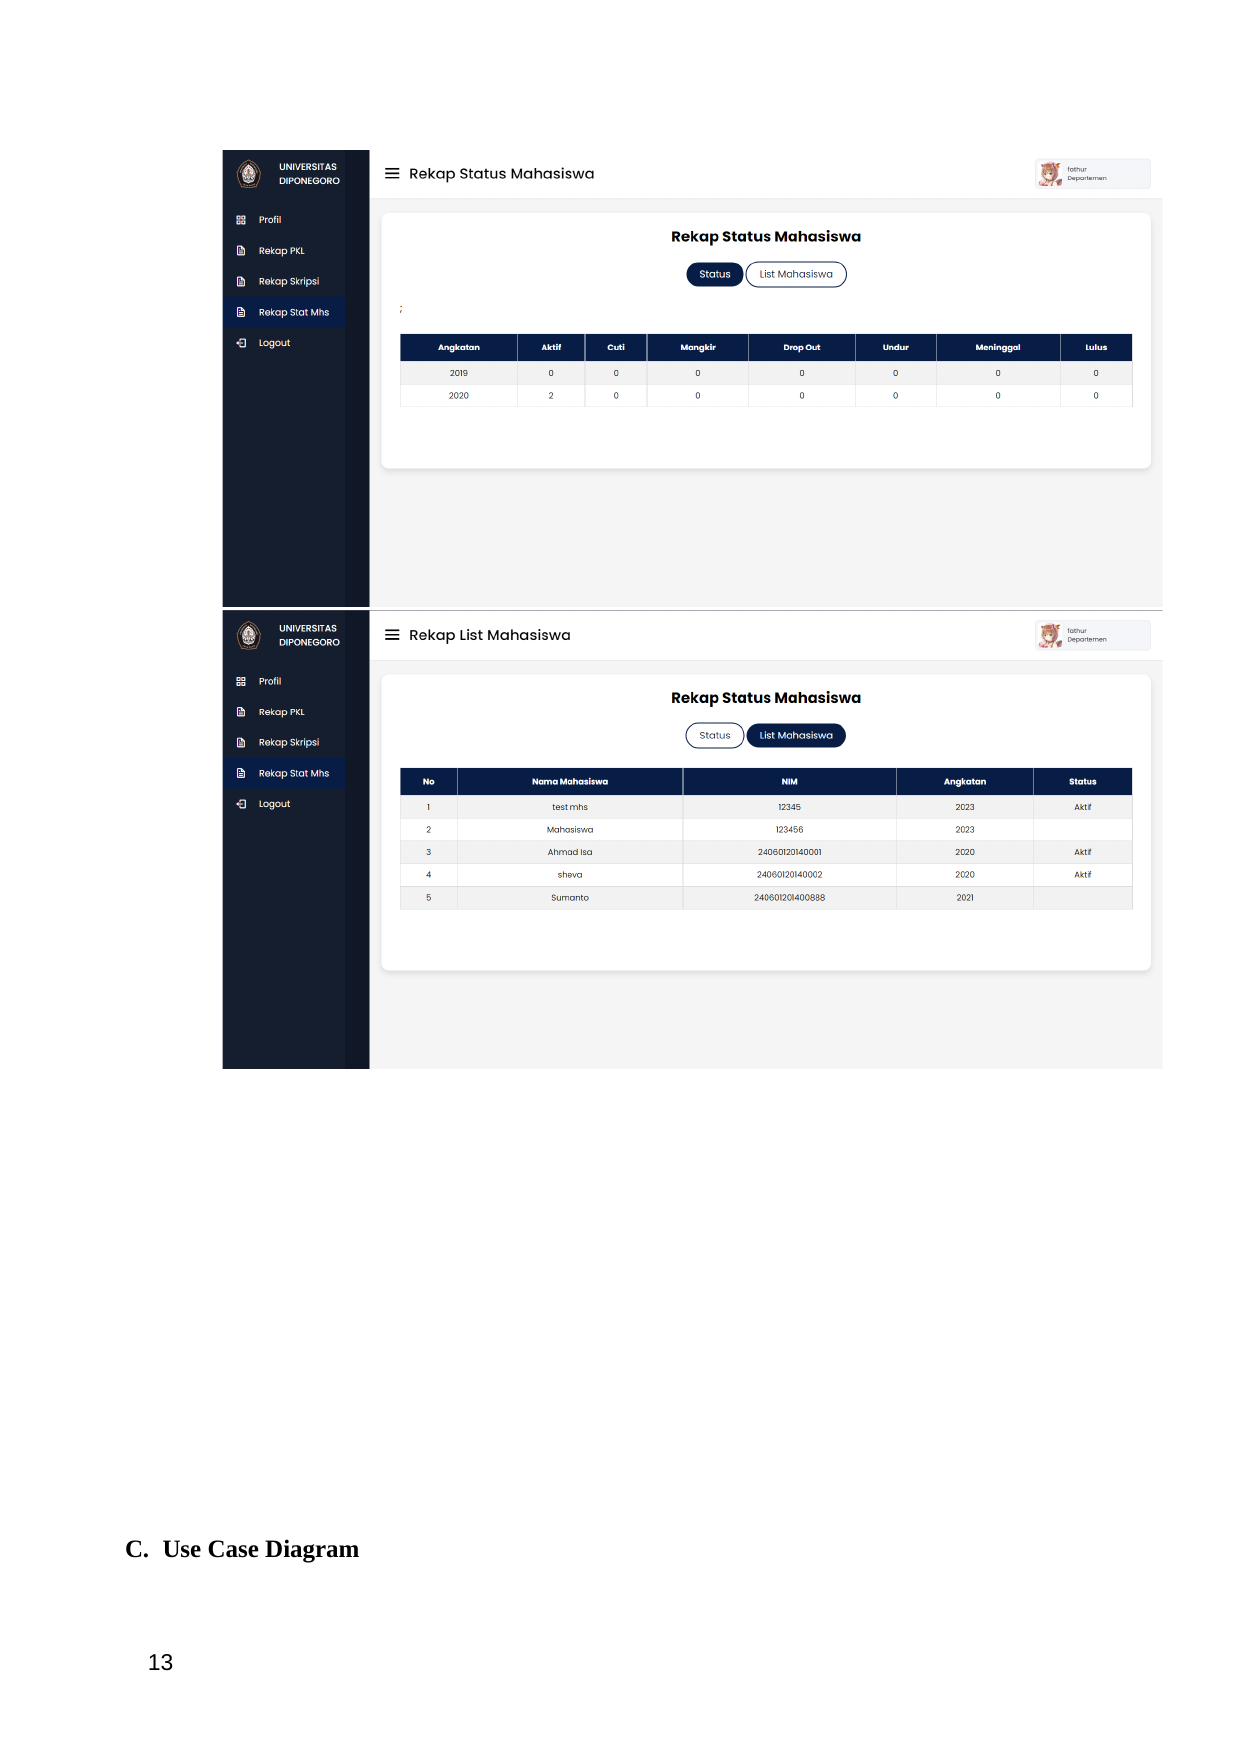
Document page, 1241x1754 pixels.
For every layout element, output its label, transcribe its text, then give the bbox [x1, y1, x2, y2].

picture [222, 610, 1163, 1069]
list Use Case Diagram [125, 1534, 1090, 1563]
picture [222, 150, 1163, 607]
